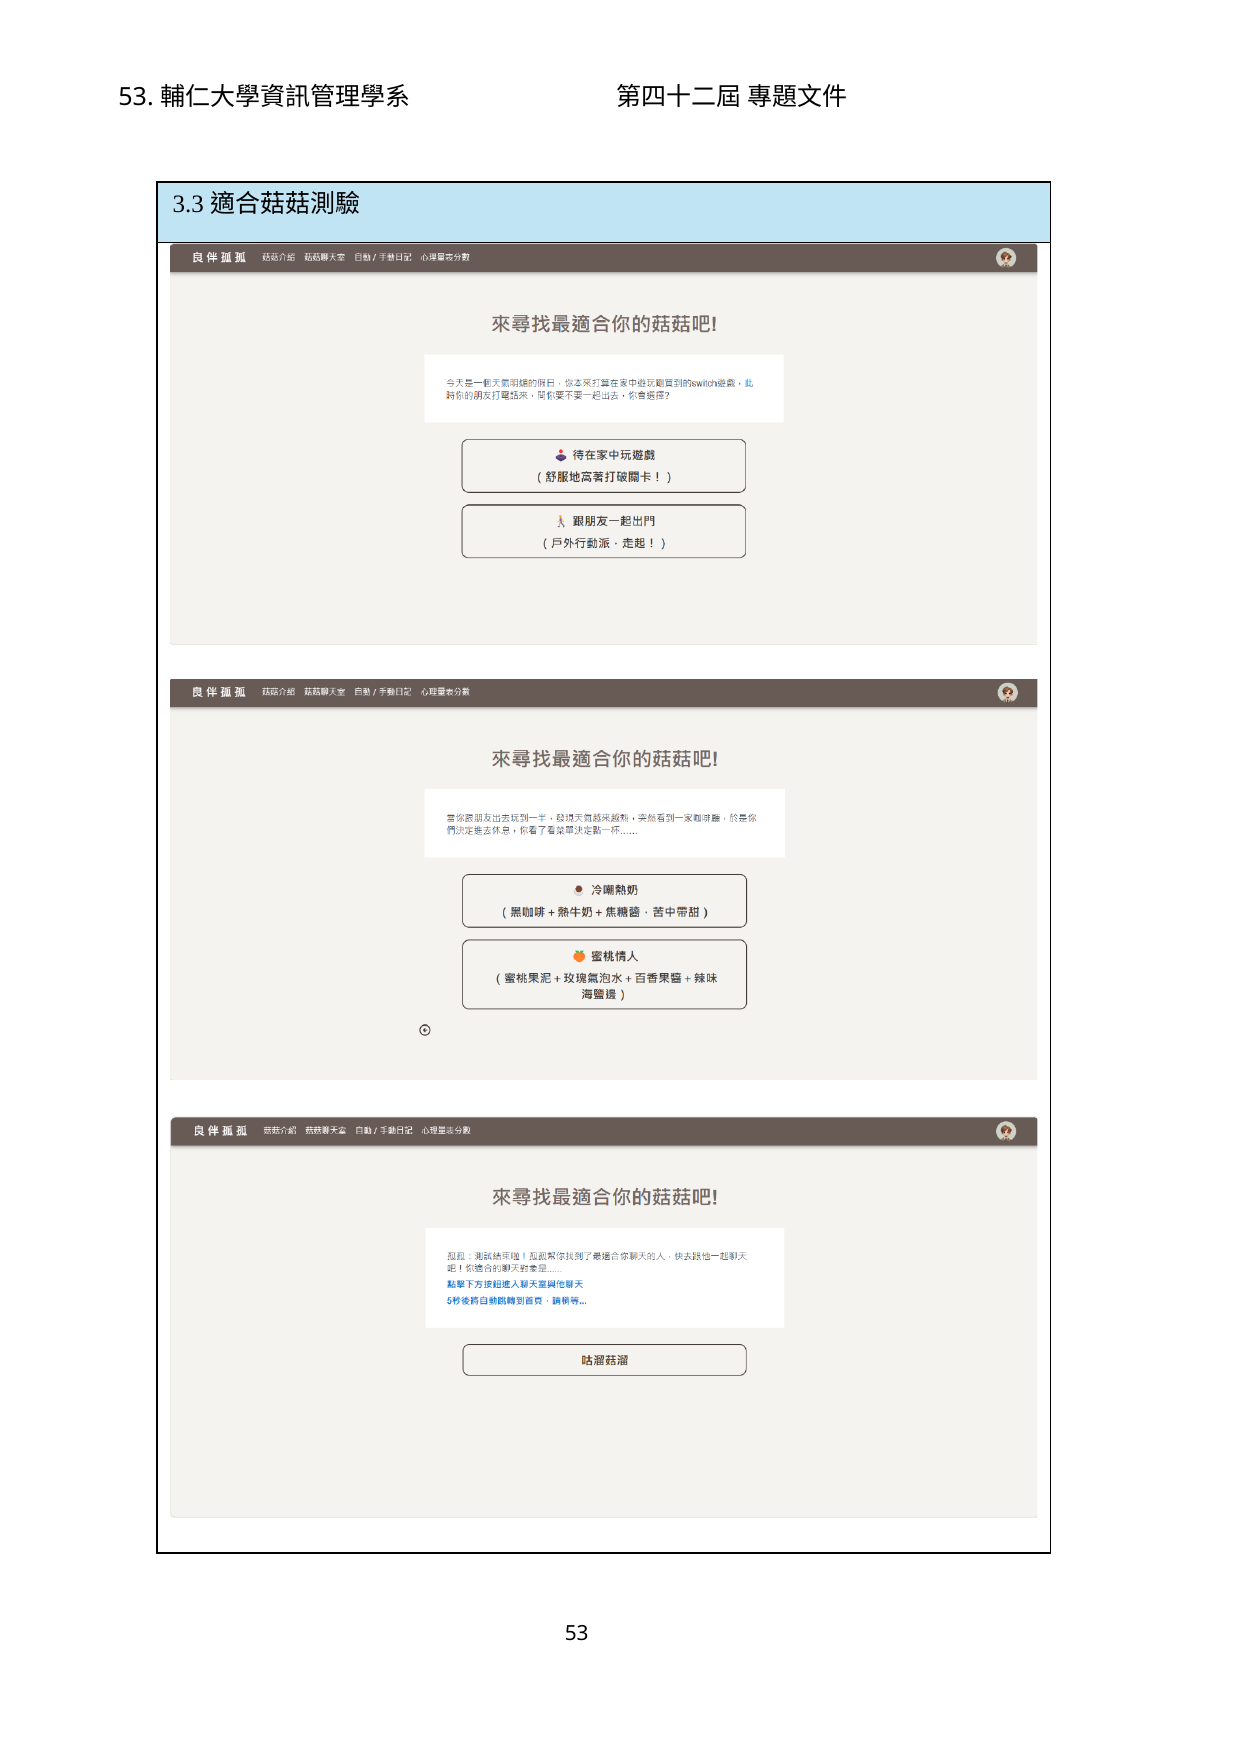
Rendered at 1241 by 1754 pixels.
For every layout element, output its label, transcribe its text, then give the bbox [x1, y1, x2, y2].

picture [170, 679, 1038, 1080]
table_header 3.3 適合菇菇測驗 [158, 183, 1050, 242]
picture [170, 1116, 1038, 1518]
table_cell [158, 243, 1050, 1552]
picture [170, 243, 1038, 645]
